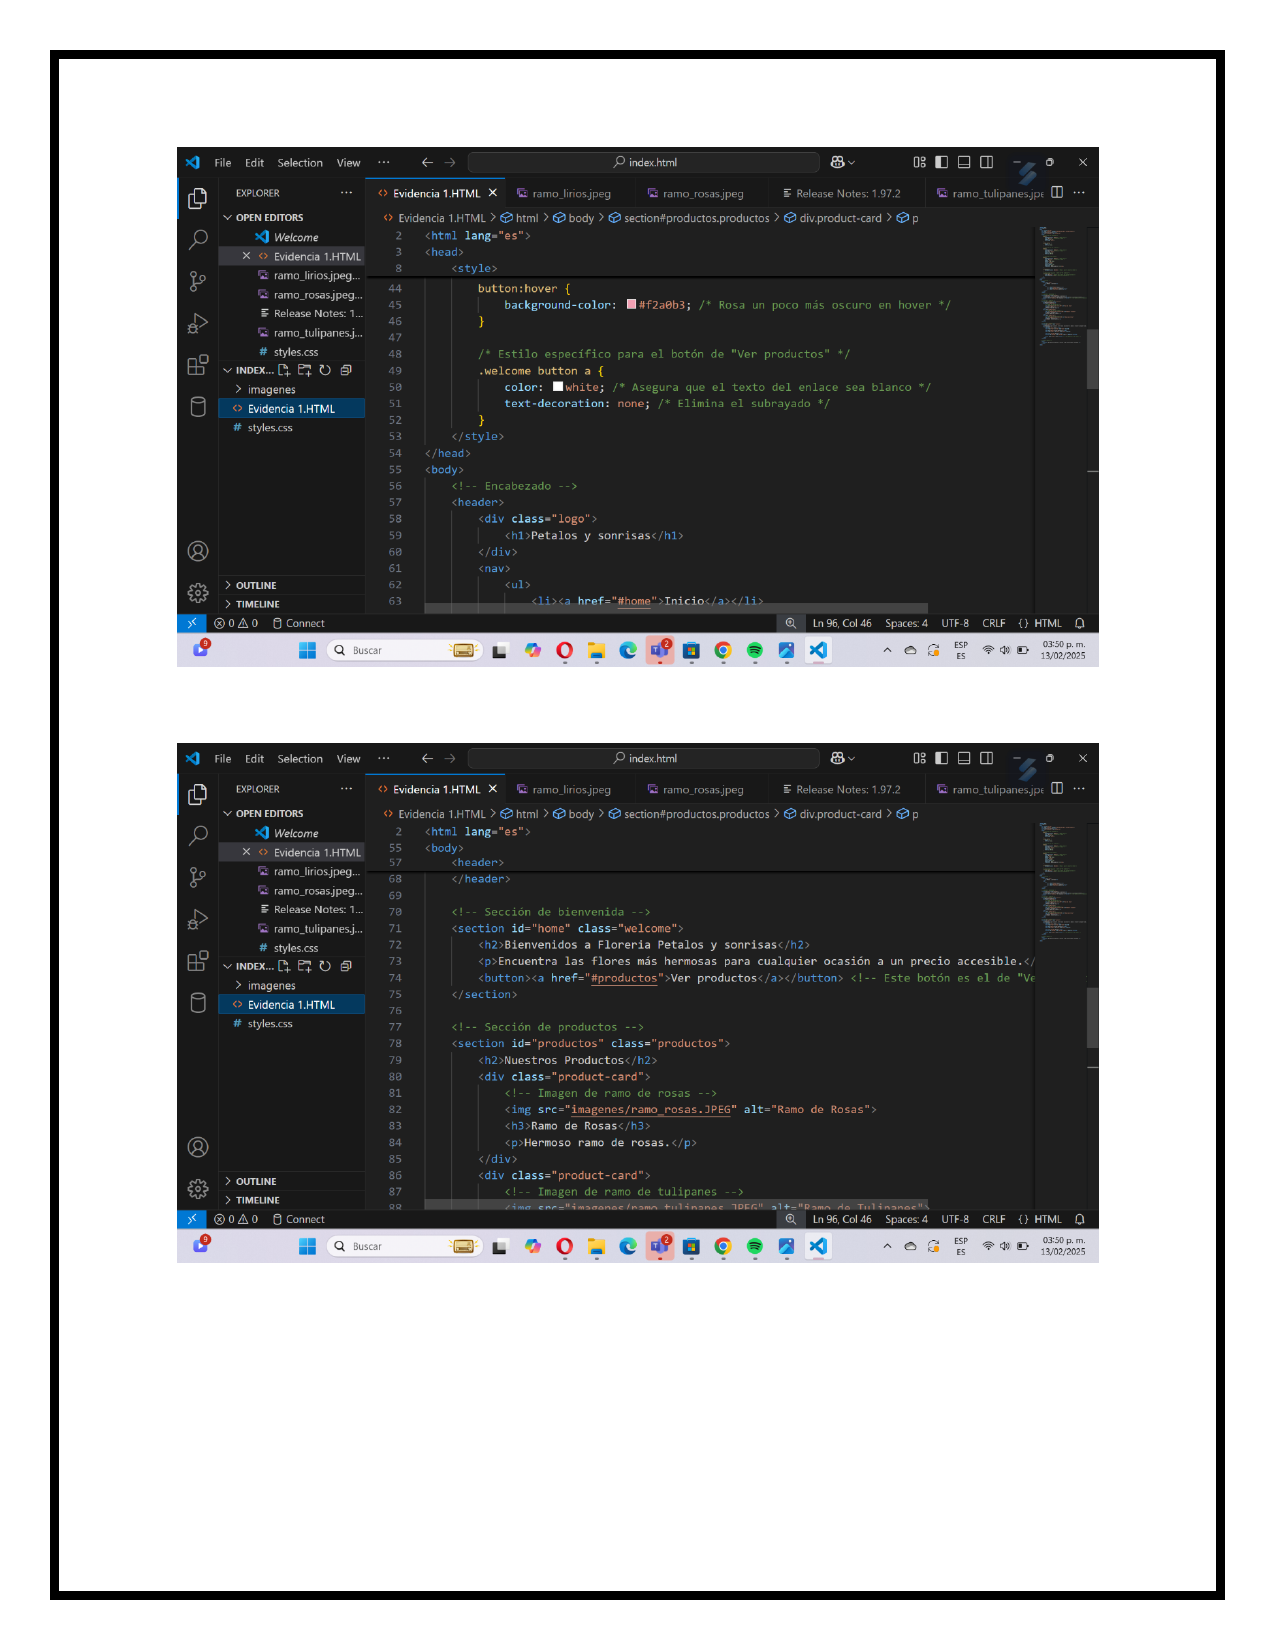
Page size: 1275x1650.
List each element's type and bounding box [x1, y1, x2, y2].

picture [177, 743, 1099, 1263]
picture [177, 147, 1099, 667]
